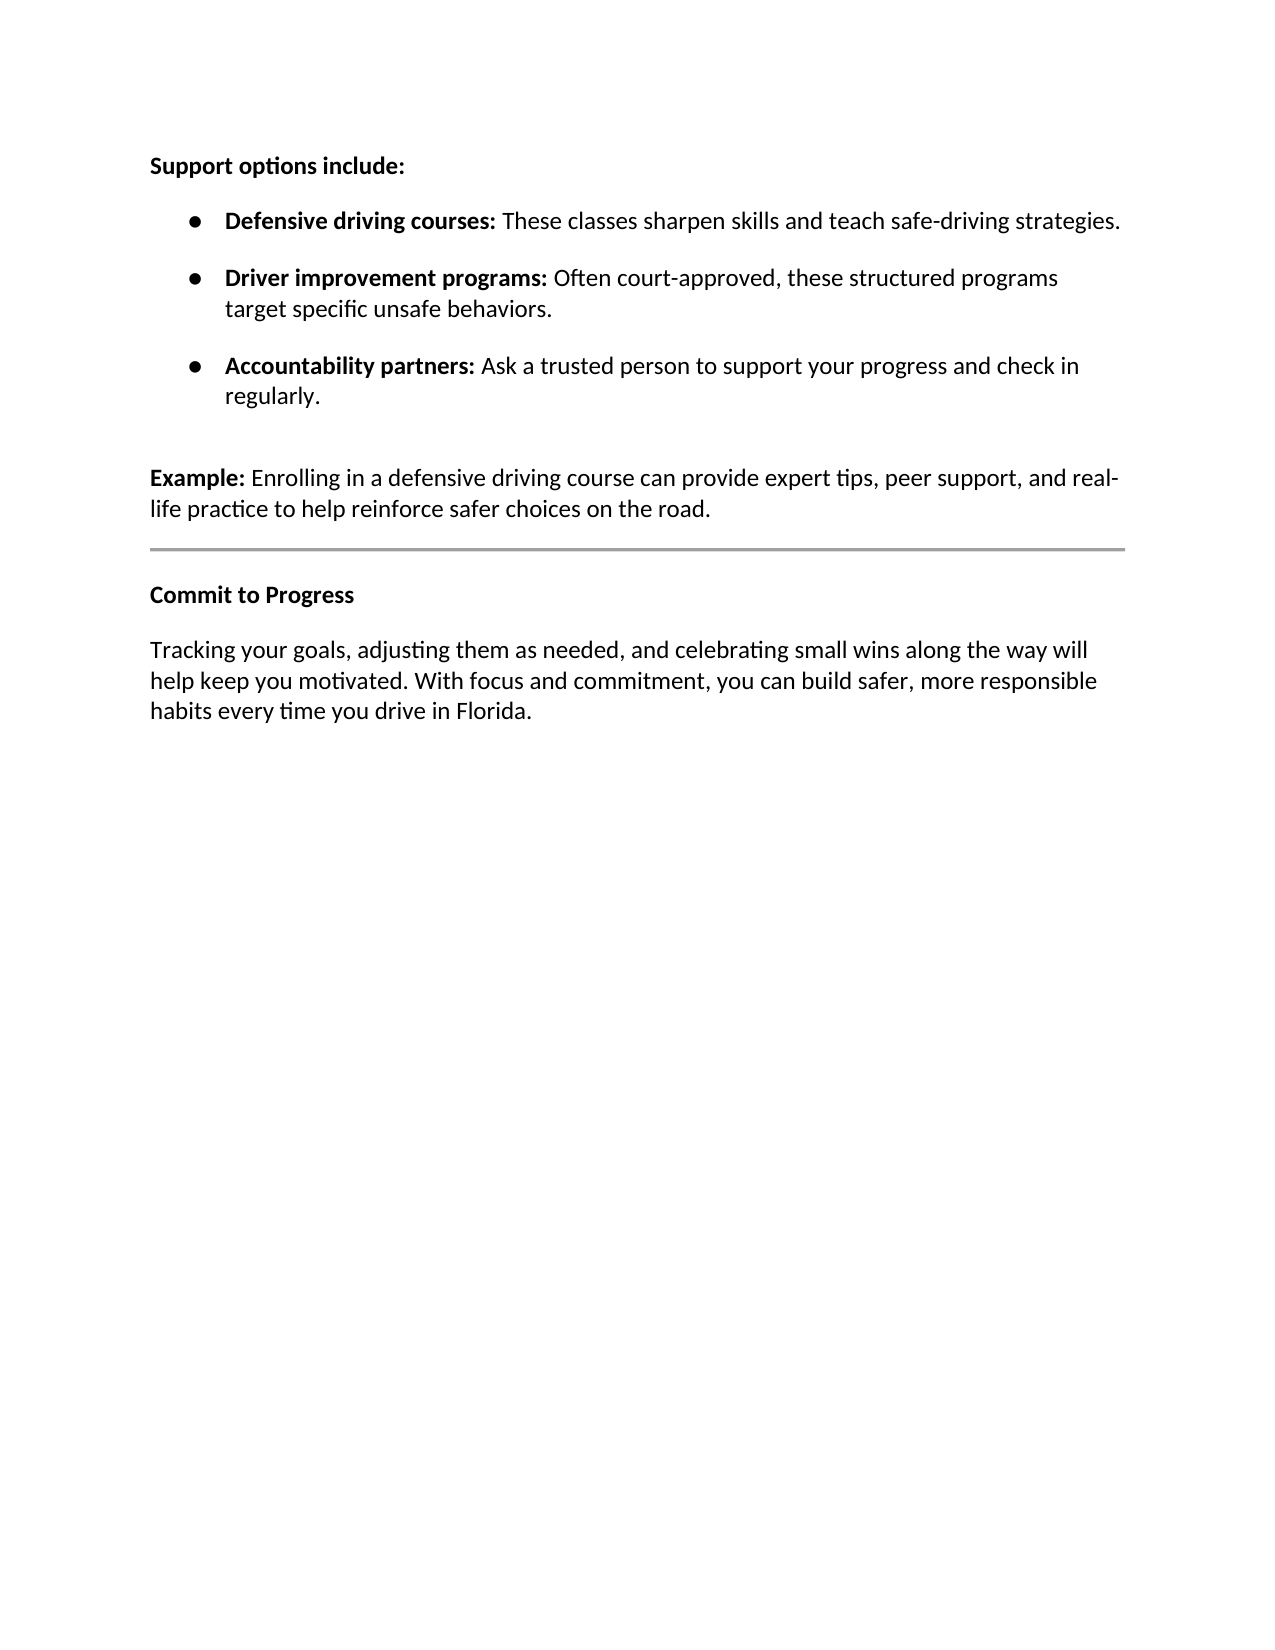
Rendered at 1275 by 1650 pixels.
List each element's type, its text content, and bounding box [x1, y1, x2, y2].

list Defensive driving courses: These classes sharpen skills and teach safe-driving strategies. [187, 206, 1125, 262]
list Accountability partners: Ask a trusted person to support your progress and check in regularly. [187, 350, 1125, 437]
text Example: Enrolling in a defensive driving course can provide expert tips, peer support, and real-life practice to help reinforce safer choices on the road. [150, 462, 1125, 523]
text Support options include: [150, 150, 1125, 181]
list Driver improvement programs: Often court-approved, these structured programs target specific unsafe behaviors. [187, 262, 1125, 350]
text Commit to Progress [150, 552, 1125, 609]
text Tracking your goals, adjusting them as needed, and celebrating small wins along the way will help keep you motivated. With focus and commitment, you can build safer, more responsible habits every time you drive in Florida. [150, 634, 1125, 726]
